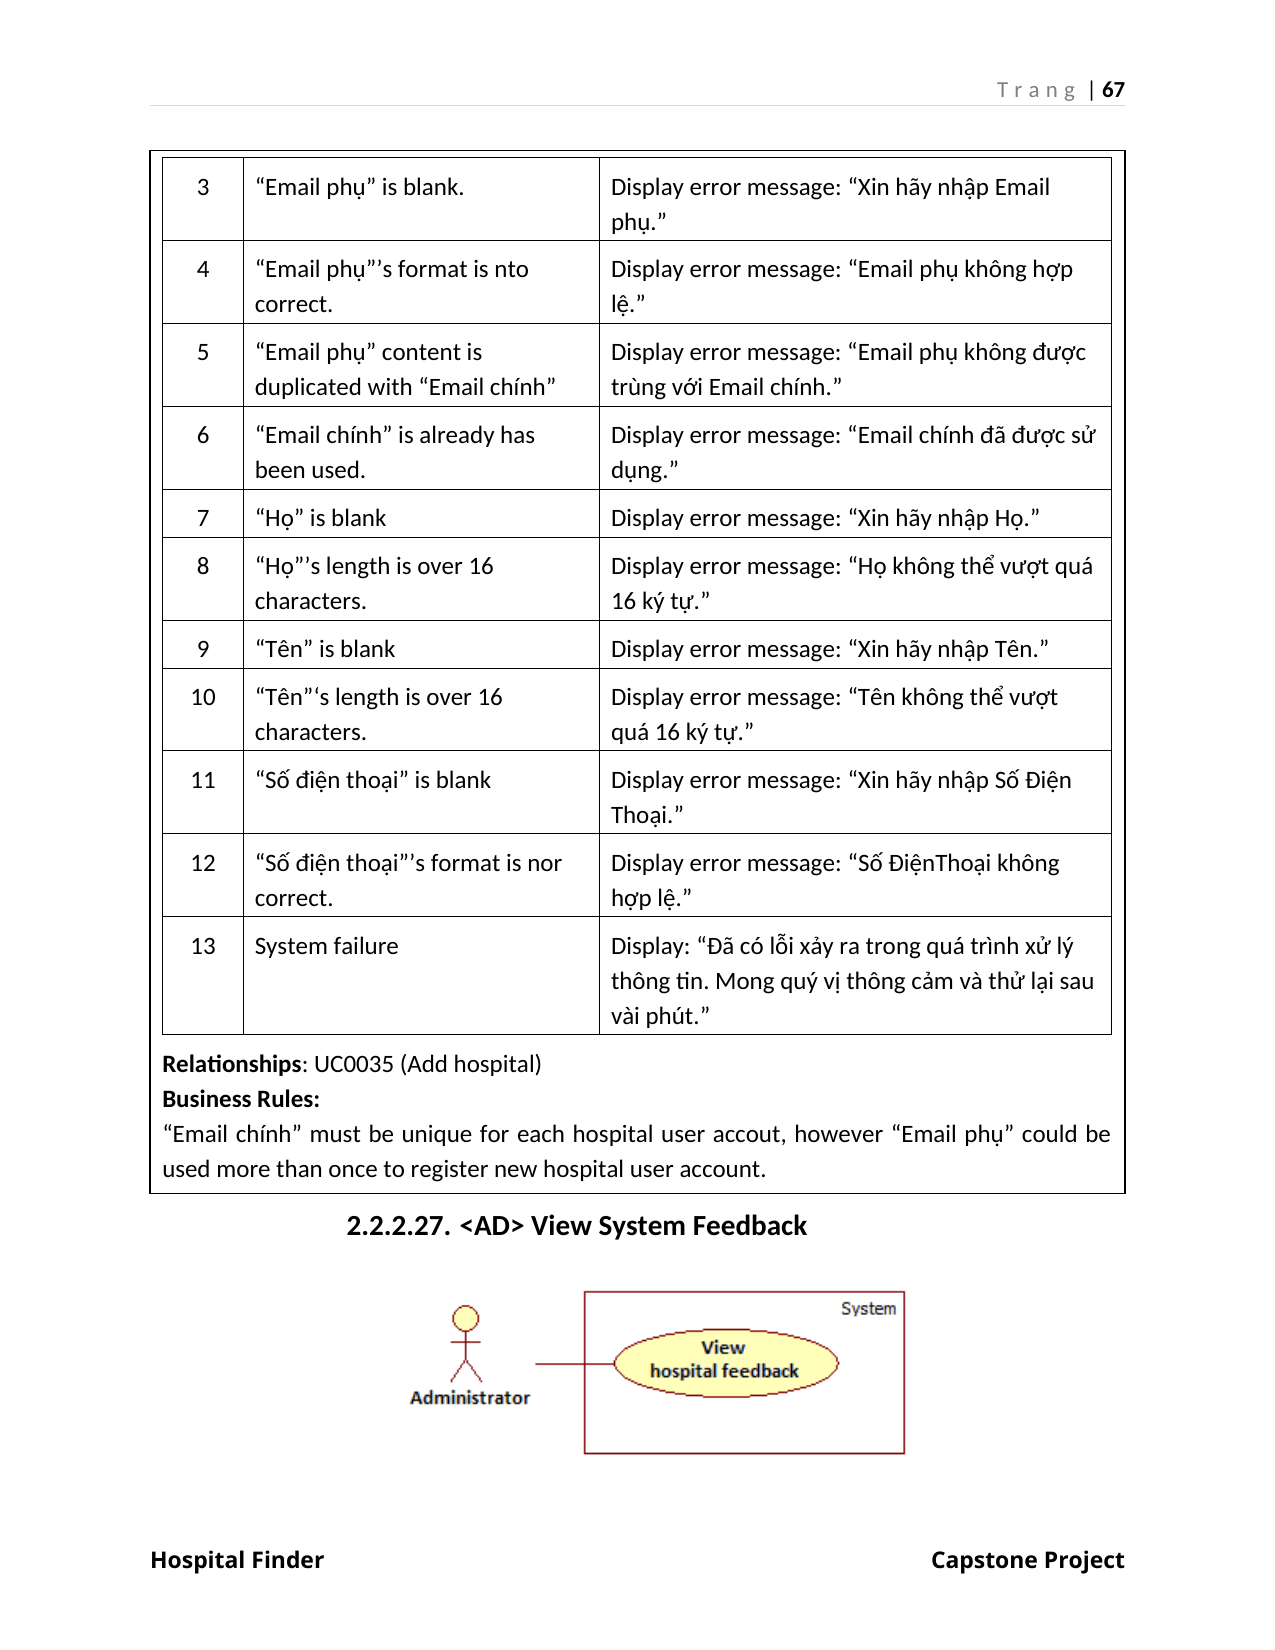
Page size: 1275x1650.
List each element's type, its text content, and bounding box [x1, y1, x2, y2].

picture [365, 1260, 910, 1464]
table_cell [151, 151, 1124, 1193]
list <AD> View System Feedback [346, 1207, 1125, 1242]
